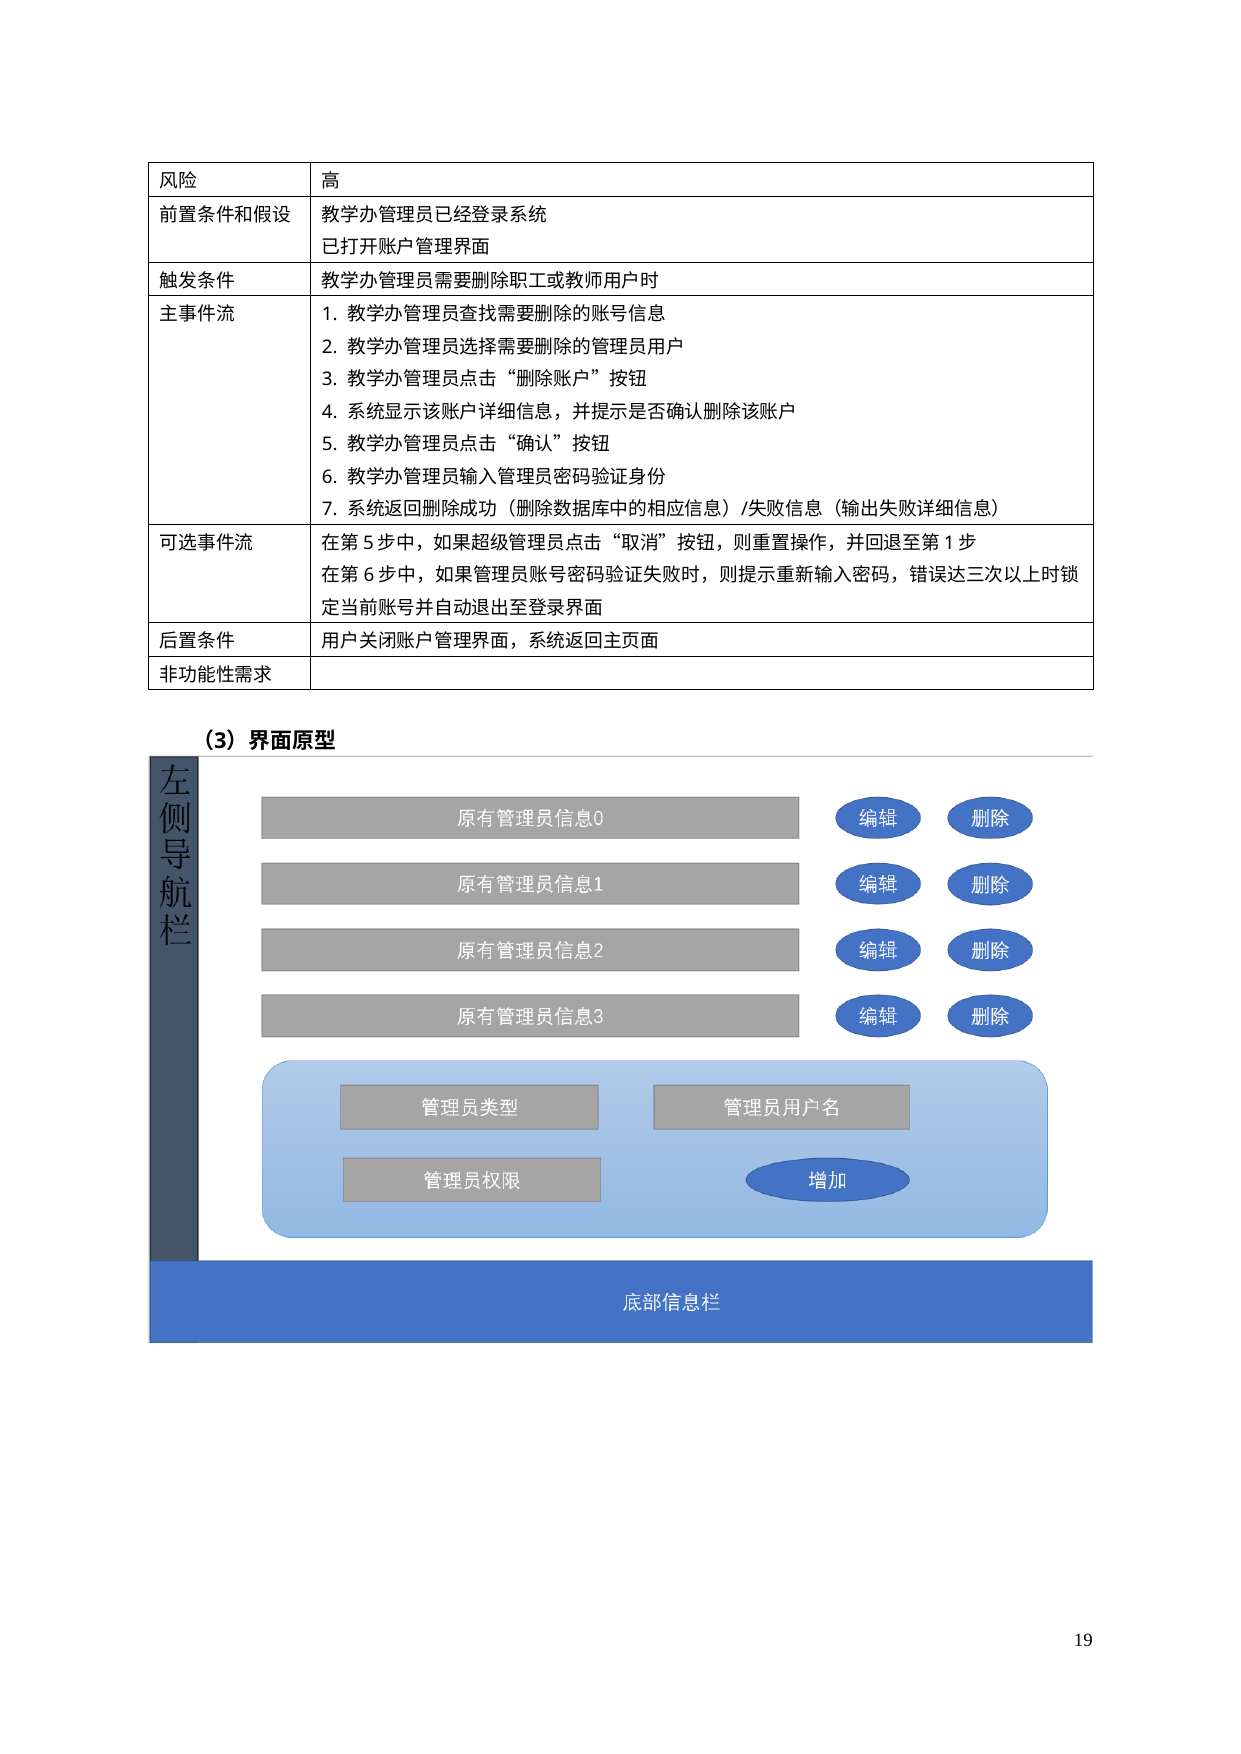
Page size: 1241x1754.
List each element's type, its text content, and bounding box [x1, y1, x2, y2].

table_cell 用户关闭账户管理界面，系统返回主页面 [311, 623, 1093, 656]
table_cell [311, 657, 1093, 689]
table_cell 后置条件 [149, 623, 310, 656]
table_cell 可选事件流 [149, 525, 310, 622]
table_cell 非功能性需求 [149, 657, 310, 689]
text （3）界面原型 [148, 723, 1092, 755]
table_cell 教学办管理员已经登录系统 已打开账户管理界面 [311, 197, 1093, 262]
table_cell 教学办管理员需要删除职工或教师用户时 [311, 263, 1093, 295]
picture [147, 755, 1093, 1343]
table_cell 触发条件 [149, 263, 310, 295]
table_cell 高 [311, 163, 1093, 196]
table_cell 1. 教学办管理员查找需要删除的账号信息 2. 教学办管理员选择需要删除的管理员用户 3. 教学办管理员点击“删除账户”按钮 4. 系统显示该账户详细信息，并提示是否确认删除该账户 5. 教学办管理员点击“确认”按钮 6. 教学办管理员输入管理员密码验证身份 7. 系统返回删除成功（删除数据库中的相应信息）/失败信息（输出失败详细信息） [311, 296, 1093, 524]
table_cell 主事件流 [149, 296, 310, 524]
table_cell 前置条件和假设 [149, 197, 310, 262]
table_cell 在第5步中，如果超级管理员点击“取消”按钮，则重置操作，并回退至第1步 在第6步中，如果管理员账号密码验证失败时，则提示重新输入密码，错误达三次以上时锁定当前账号并自动退出至登录界面 [311, 525, 1093, 622]
table_cell 风险 [149, 163, 310, 196]
